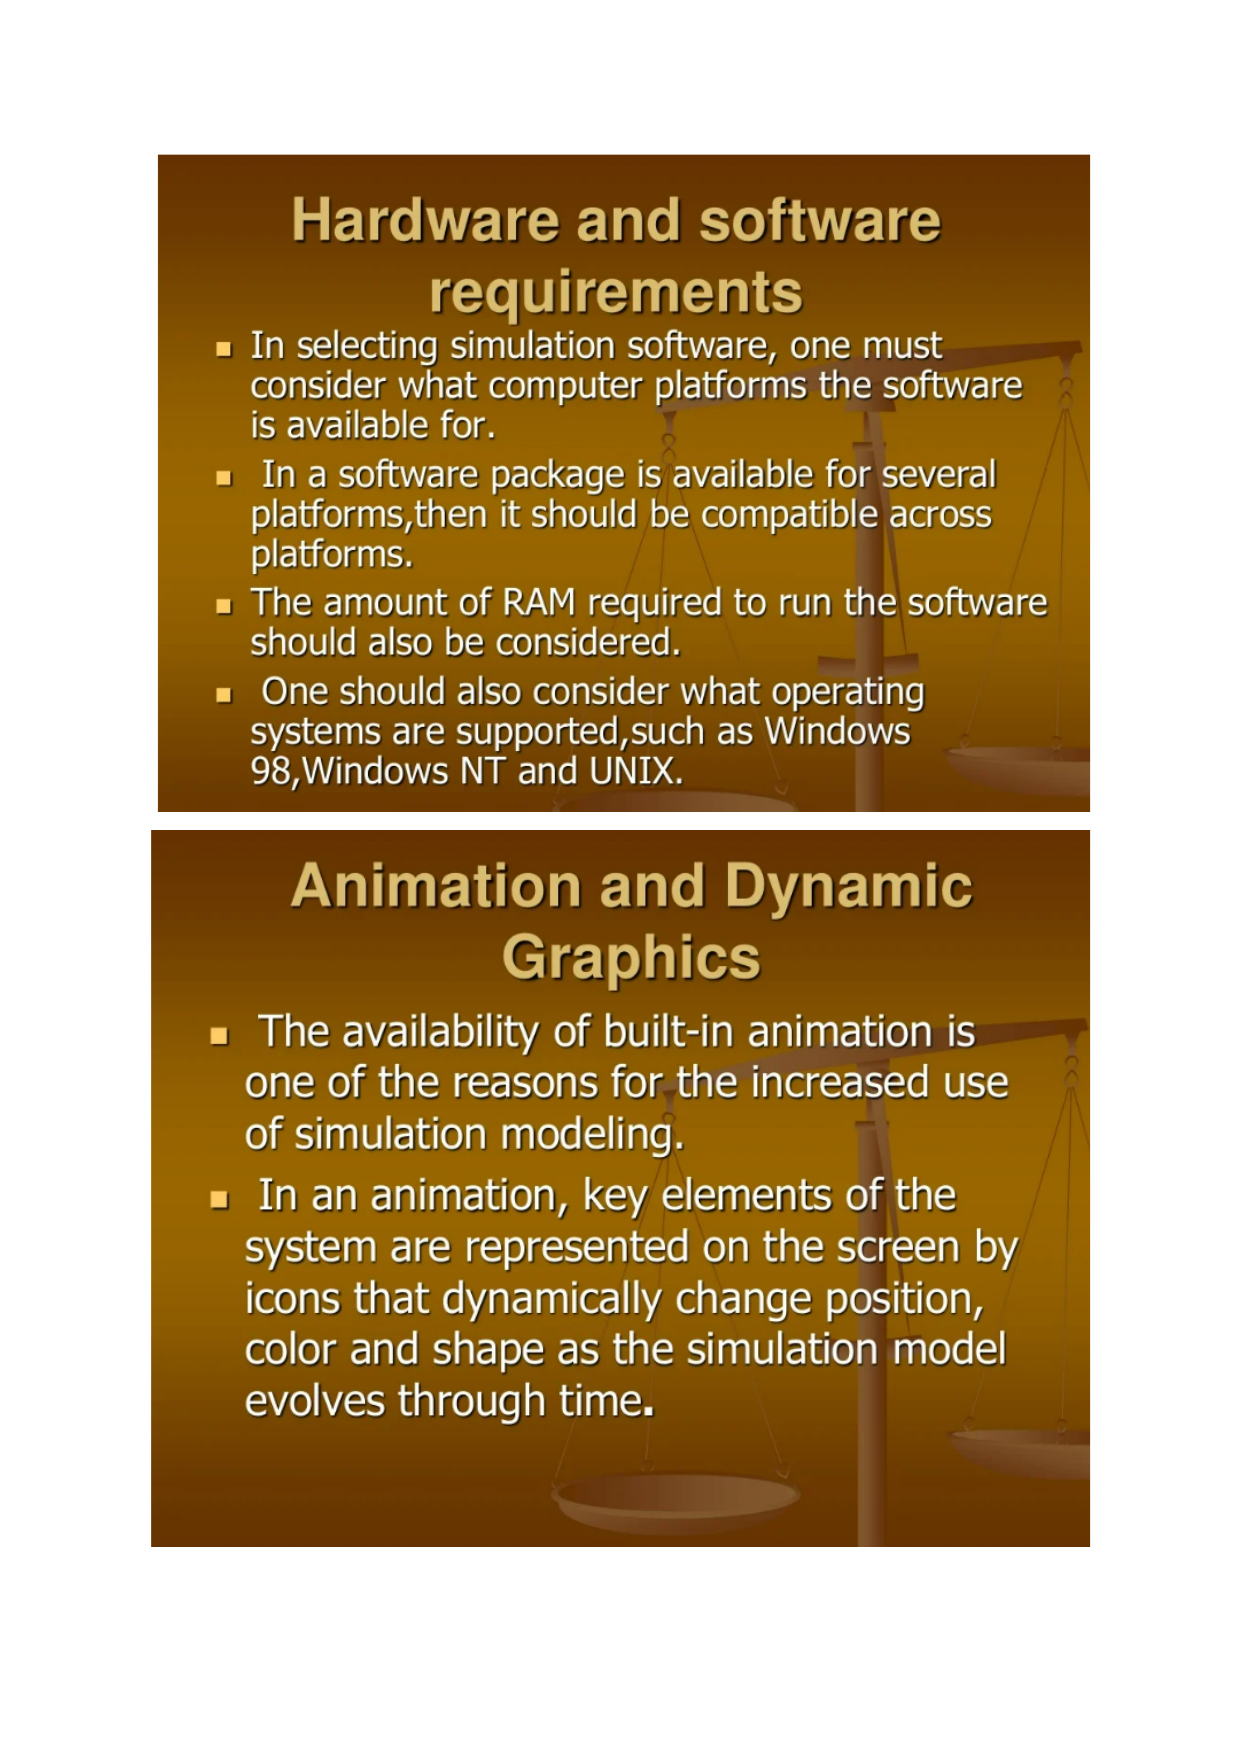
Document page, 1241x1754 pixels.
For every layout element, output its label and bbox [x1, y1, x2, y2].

picture [150, 830, 1091, 1547]
picture [150, 150, 1091, 812]
